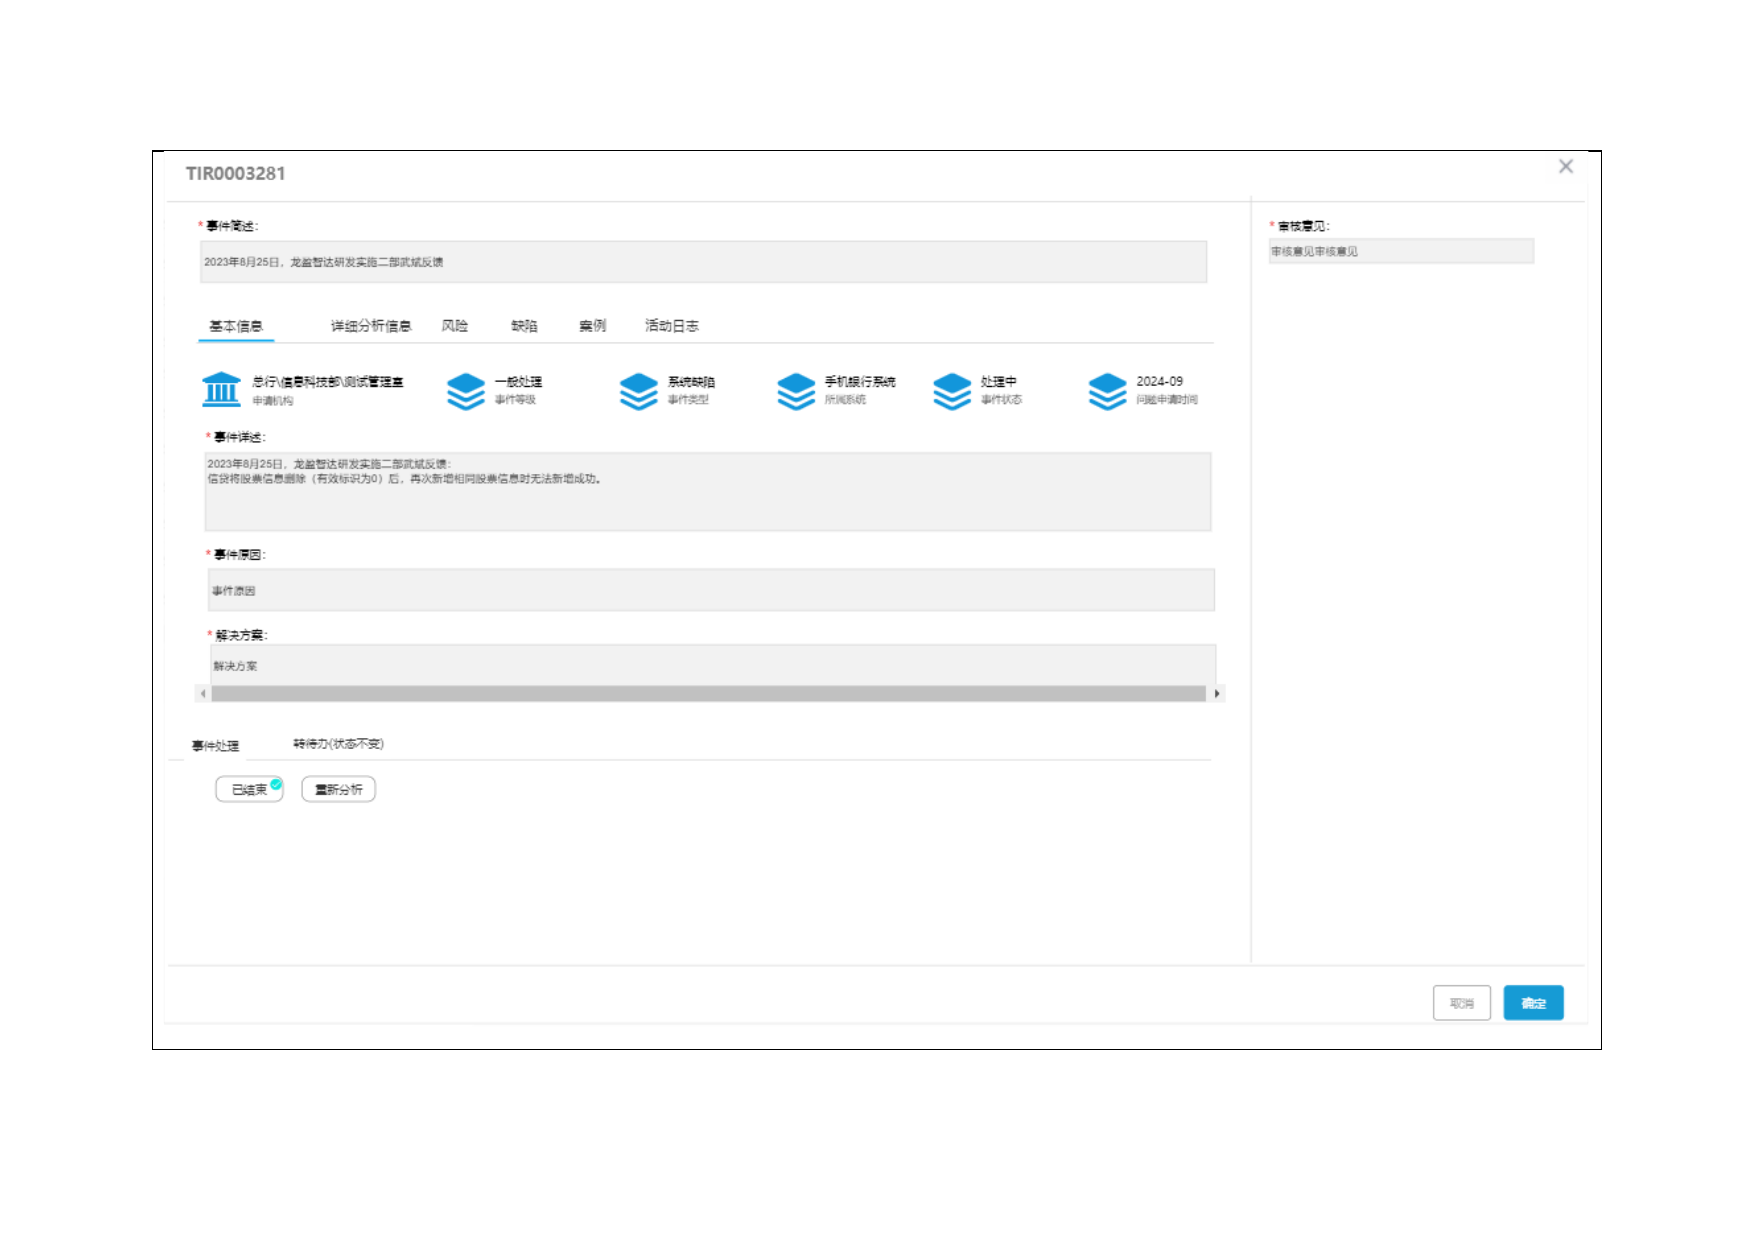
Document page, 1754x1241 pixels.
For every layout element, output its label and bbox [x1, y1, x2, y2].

picture [163, 151, 1589, 1038]
table_cell [153, 152, 1601, 1048]
